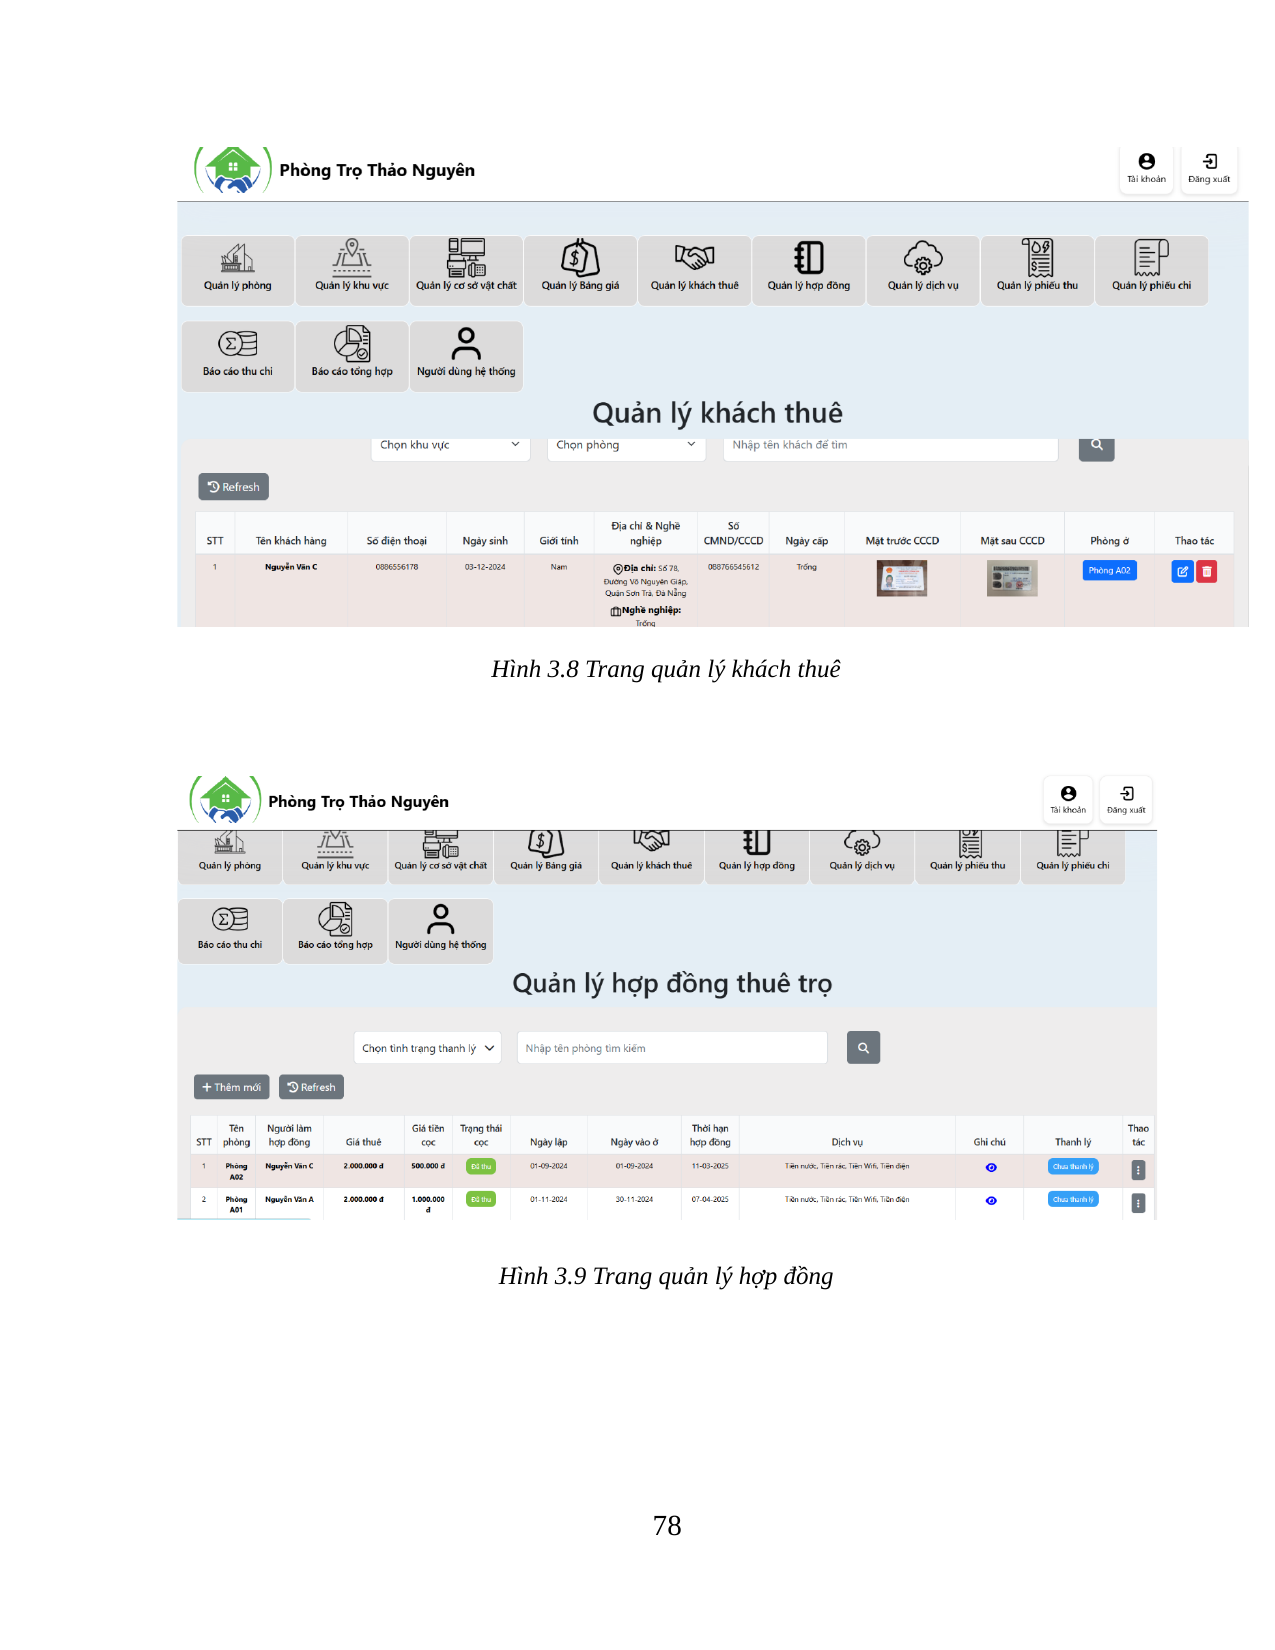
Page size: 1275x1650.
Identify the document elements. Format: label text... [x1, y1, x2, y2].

picture [177, 147, 1249, 627]
picture [177, 768, 1158, 1220]
